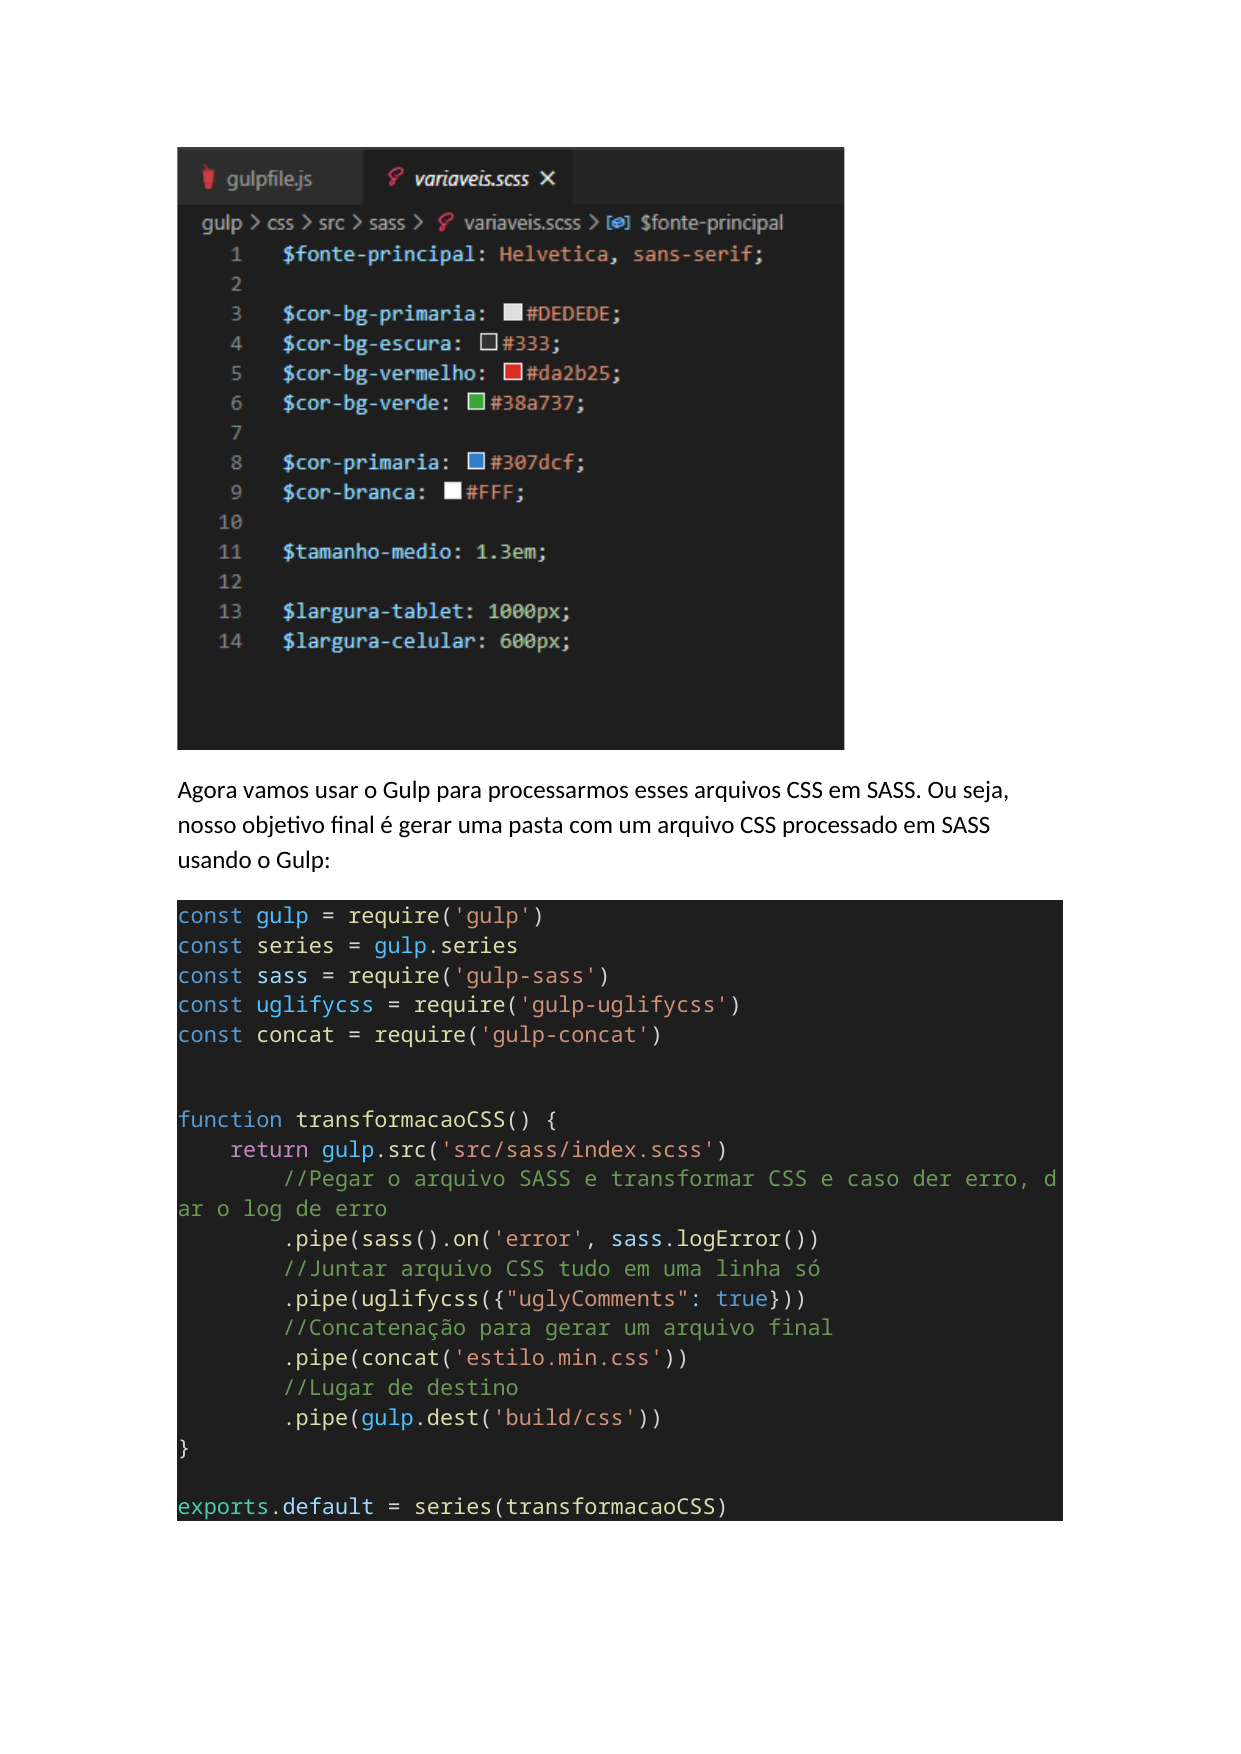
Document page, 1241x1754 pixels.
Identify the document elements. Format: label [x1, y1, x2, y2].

picture [177, 147, 845, 750]
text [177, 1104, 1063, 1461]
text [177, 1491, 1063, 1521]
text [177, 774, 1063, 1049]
